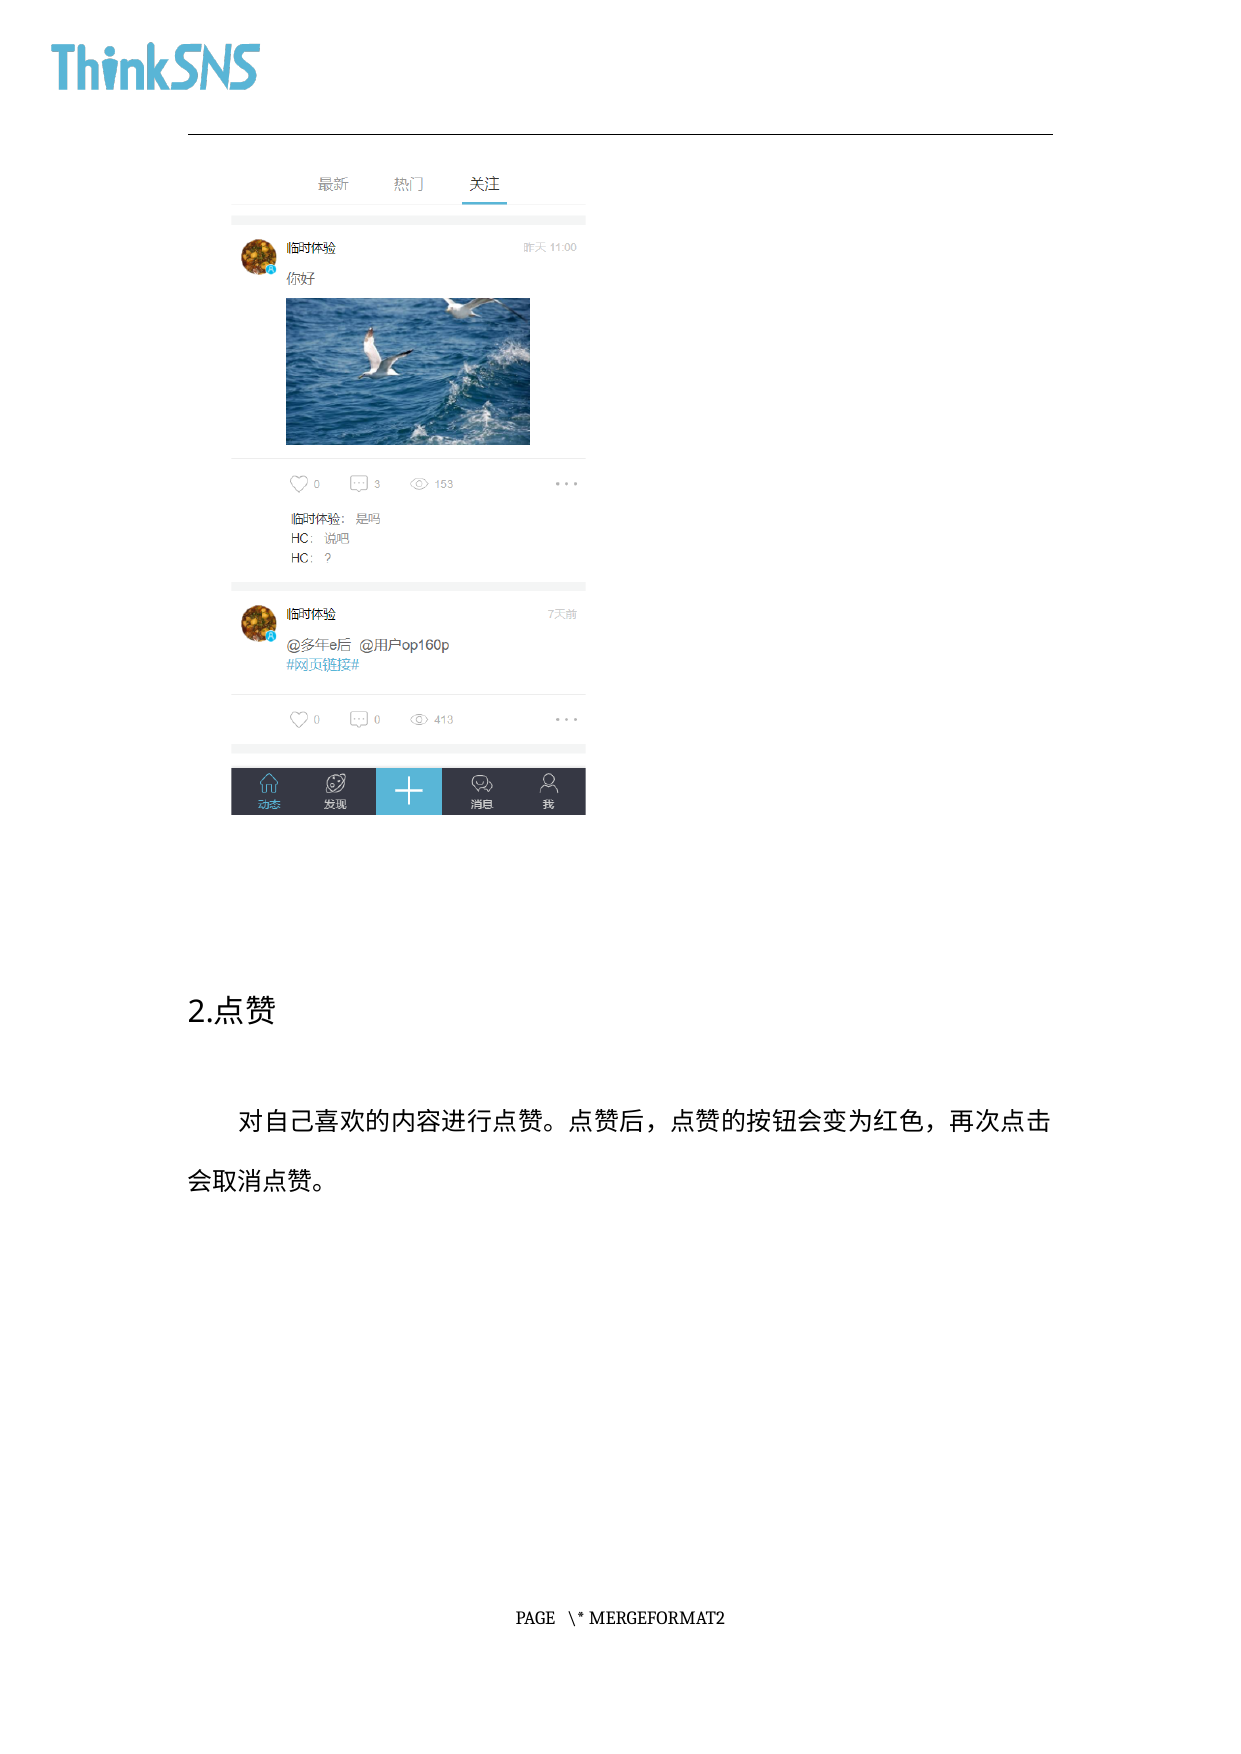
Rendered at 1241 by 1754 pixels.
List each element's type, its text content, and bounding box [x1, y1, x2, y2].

subtitle 2.点赞 [187, 969, 1053, 1048]
picture [231, 162, 586, 815]
picture [42, 40, 269, 94]
text 对自己喜欢的内容进行点赞。点赞后，点赞的按钮会变为红色，再次点击会取消点赞。 [187, 1100, 1053, 1199]
